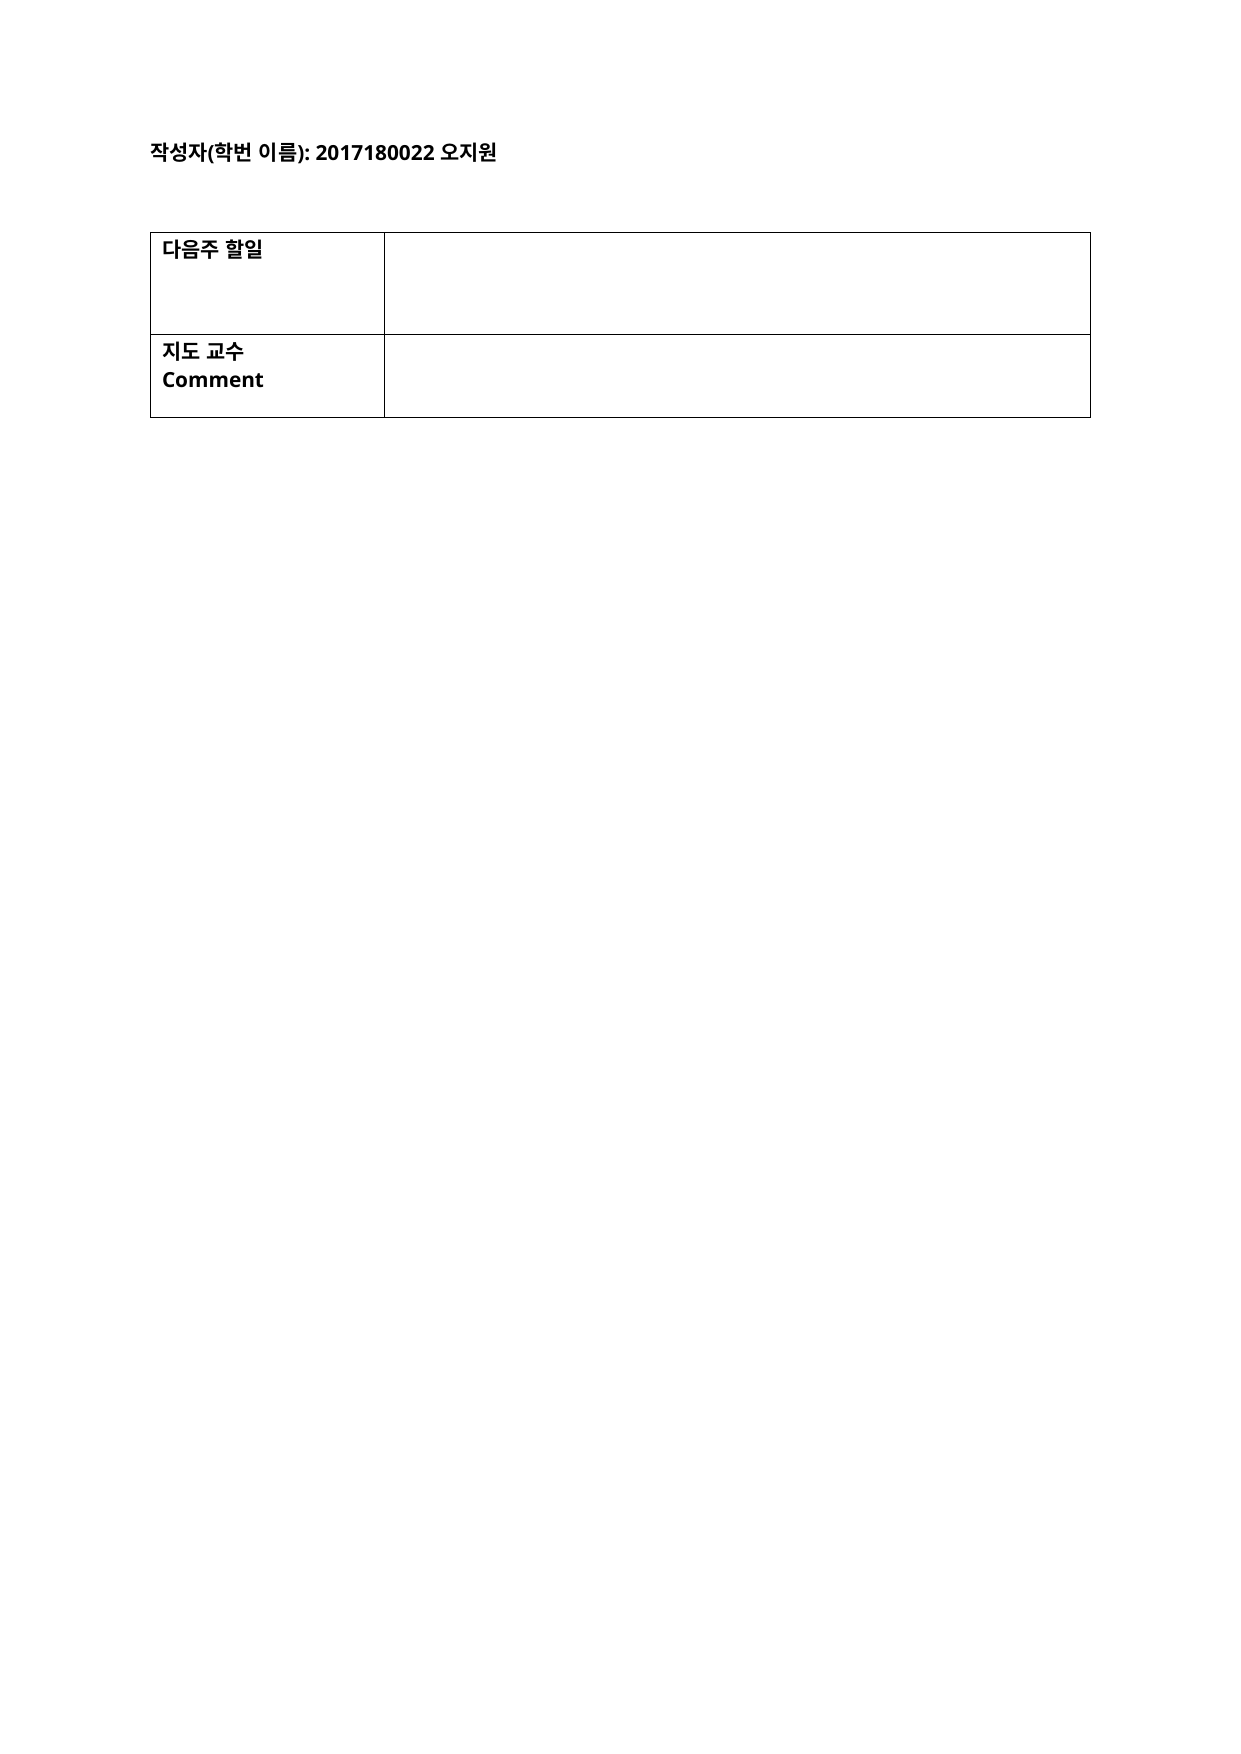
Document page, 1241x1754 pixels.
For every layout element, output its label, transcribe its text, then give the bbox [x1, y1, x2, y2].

table_cell [385, 335, 1090, 417]
table_cell [385, 233, 1090, 334]
table_cell 지도 교수 Comment [151, 335, 384, 417]
table_cell 다음주 할일 [151, 233, 384, 334]
